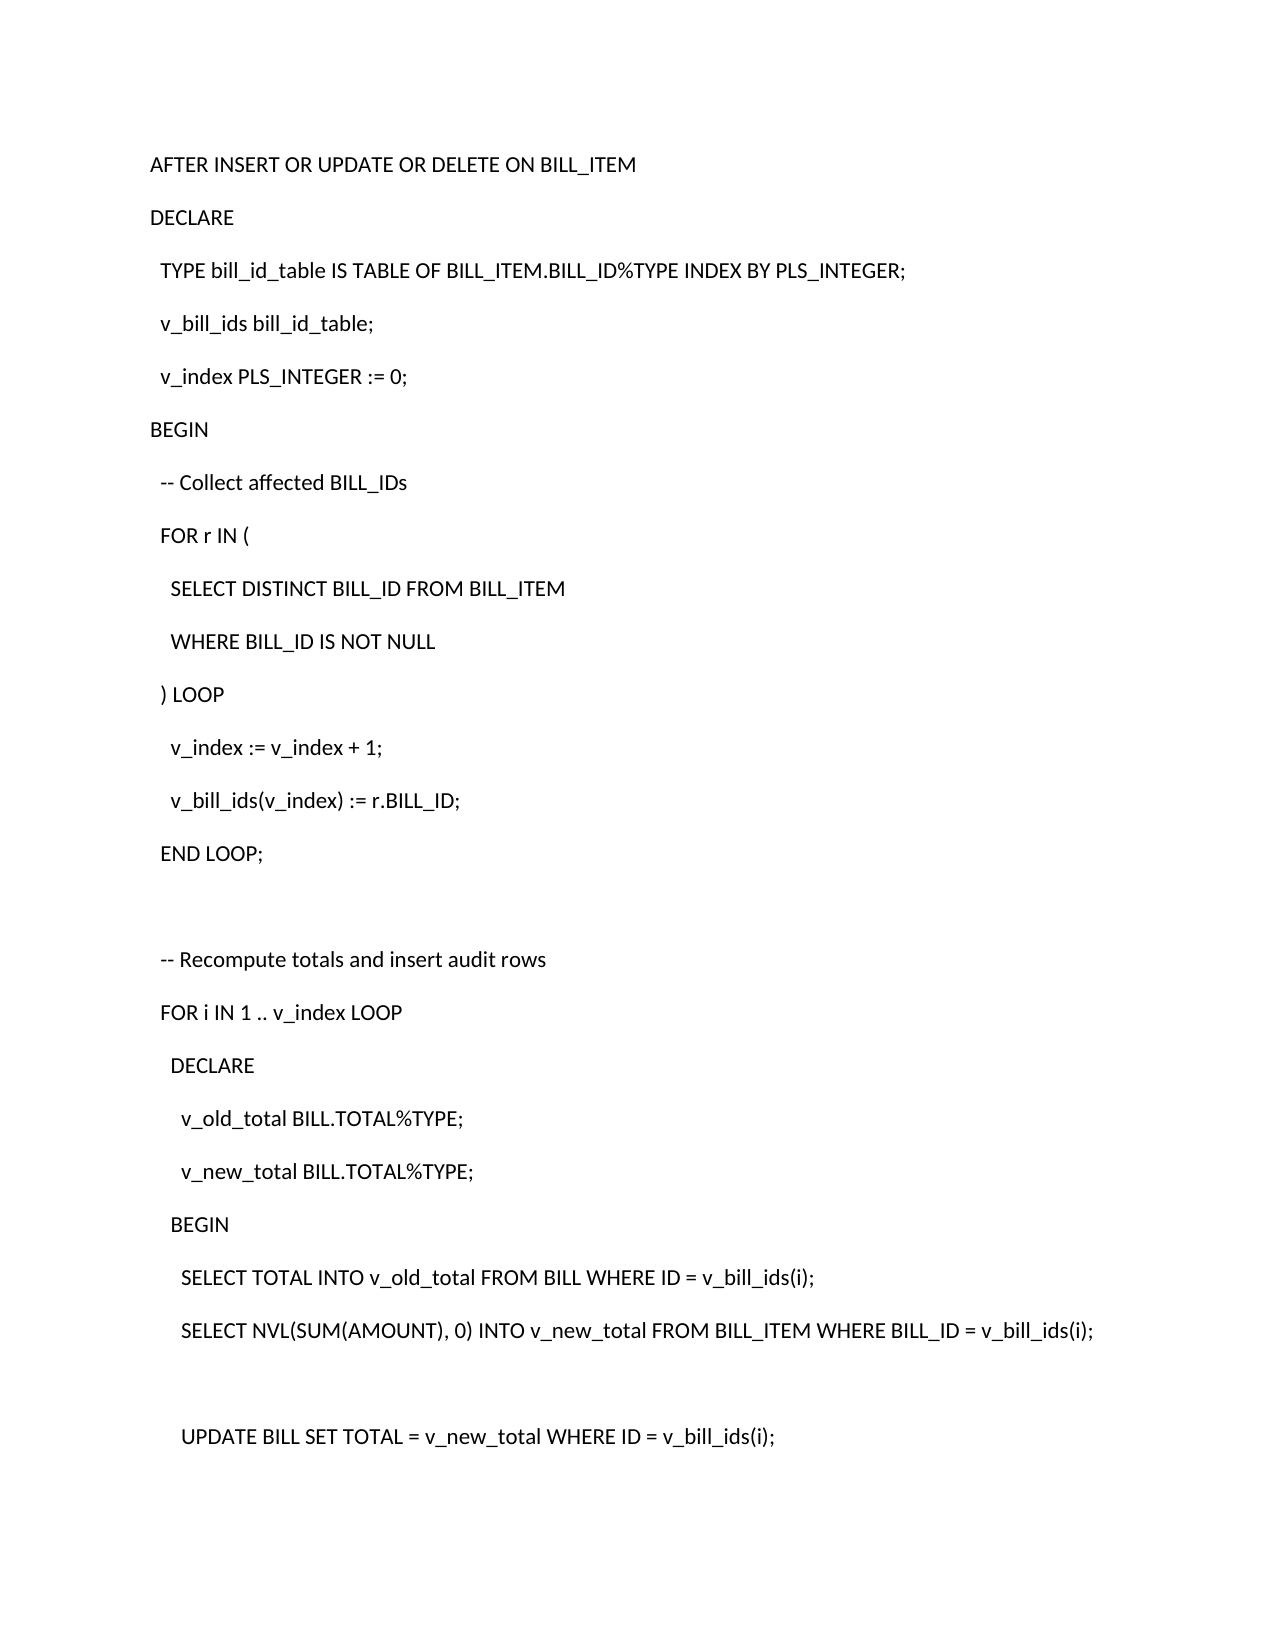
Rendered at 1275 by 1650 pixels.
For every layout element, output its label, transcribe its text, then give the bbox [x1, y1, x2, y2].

text v_old_total BILL.TOTAL%TYPE; [150, 1104, 1125, 1132]
text v_bill_ids(v_index) := r.BILL_ID; [150, 786, 1125, 814]
text SELECT TOTAL INTO v_old_total FROM BILL WHERE ID = v_bill_ids(i); [150, 1263, 1125, 1291]
text DECLARE [150, 1051, 1125, 1079]
text v_bill_ids bill_id_table; [150, 309, 1125, 337]
text SELECT NVL(SUM(AMOUNT), 0) INTO v_new_total FROM BILL_ITEM WHERE BILL_ID = v_bill_ids(i); [150, 1316, 1125, 1344]
text -- Recompute totals and insert audit rows [150, 945, 1125, 973]
text SELECT DISTINCT BILL_ID FROM BILL_ITEM [150, 574, 1125, 602]
text -- Collect affected BILL_IDs [150, 468, 1125, 496]
text AFTER INSERT OR UPDATE OR DELETE ON BILL_ITEM [150, 150, 1125, 178]
text v_index PLS_INTEGER := 0; [150, 362, 1125, 390]
text ) LOOP [150, 680, 1125, 708]
text FOR r IN ( [150, 521, 1125, 549]
text UPDATE BILL SET TOTAL = v_new_total WHERE ID = v_bill_ids(i); [150, 1422, 1125, 1451]
text v_new_total BILL.TOTAL%TYPE; [150, 1157, 1125, 1185]
text DECLARE [150, 203, 1125, 231]
text TYPE bill_id_table IS TABLE OF BILL_ITEM.BILL_ID%TYPE INDEX BY PLS_INTEGER; [150, 256, 1125, 284]
text BEGIN [150, 415, 1125, 443]
text WHERE BILL_ID IS NOT NULL [150, 627, 1125, 655]
text v_index := v_index + 1; [150, 733, 1125, 761]
text END LOOP; [150, 839, 1125, 867]
text FOR i IN 1 .. v_index LOOP [150, 998, 1125, 1026]
text BEGIN [150, 1210, 1125, 1238]
